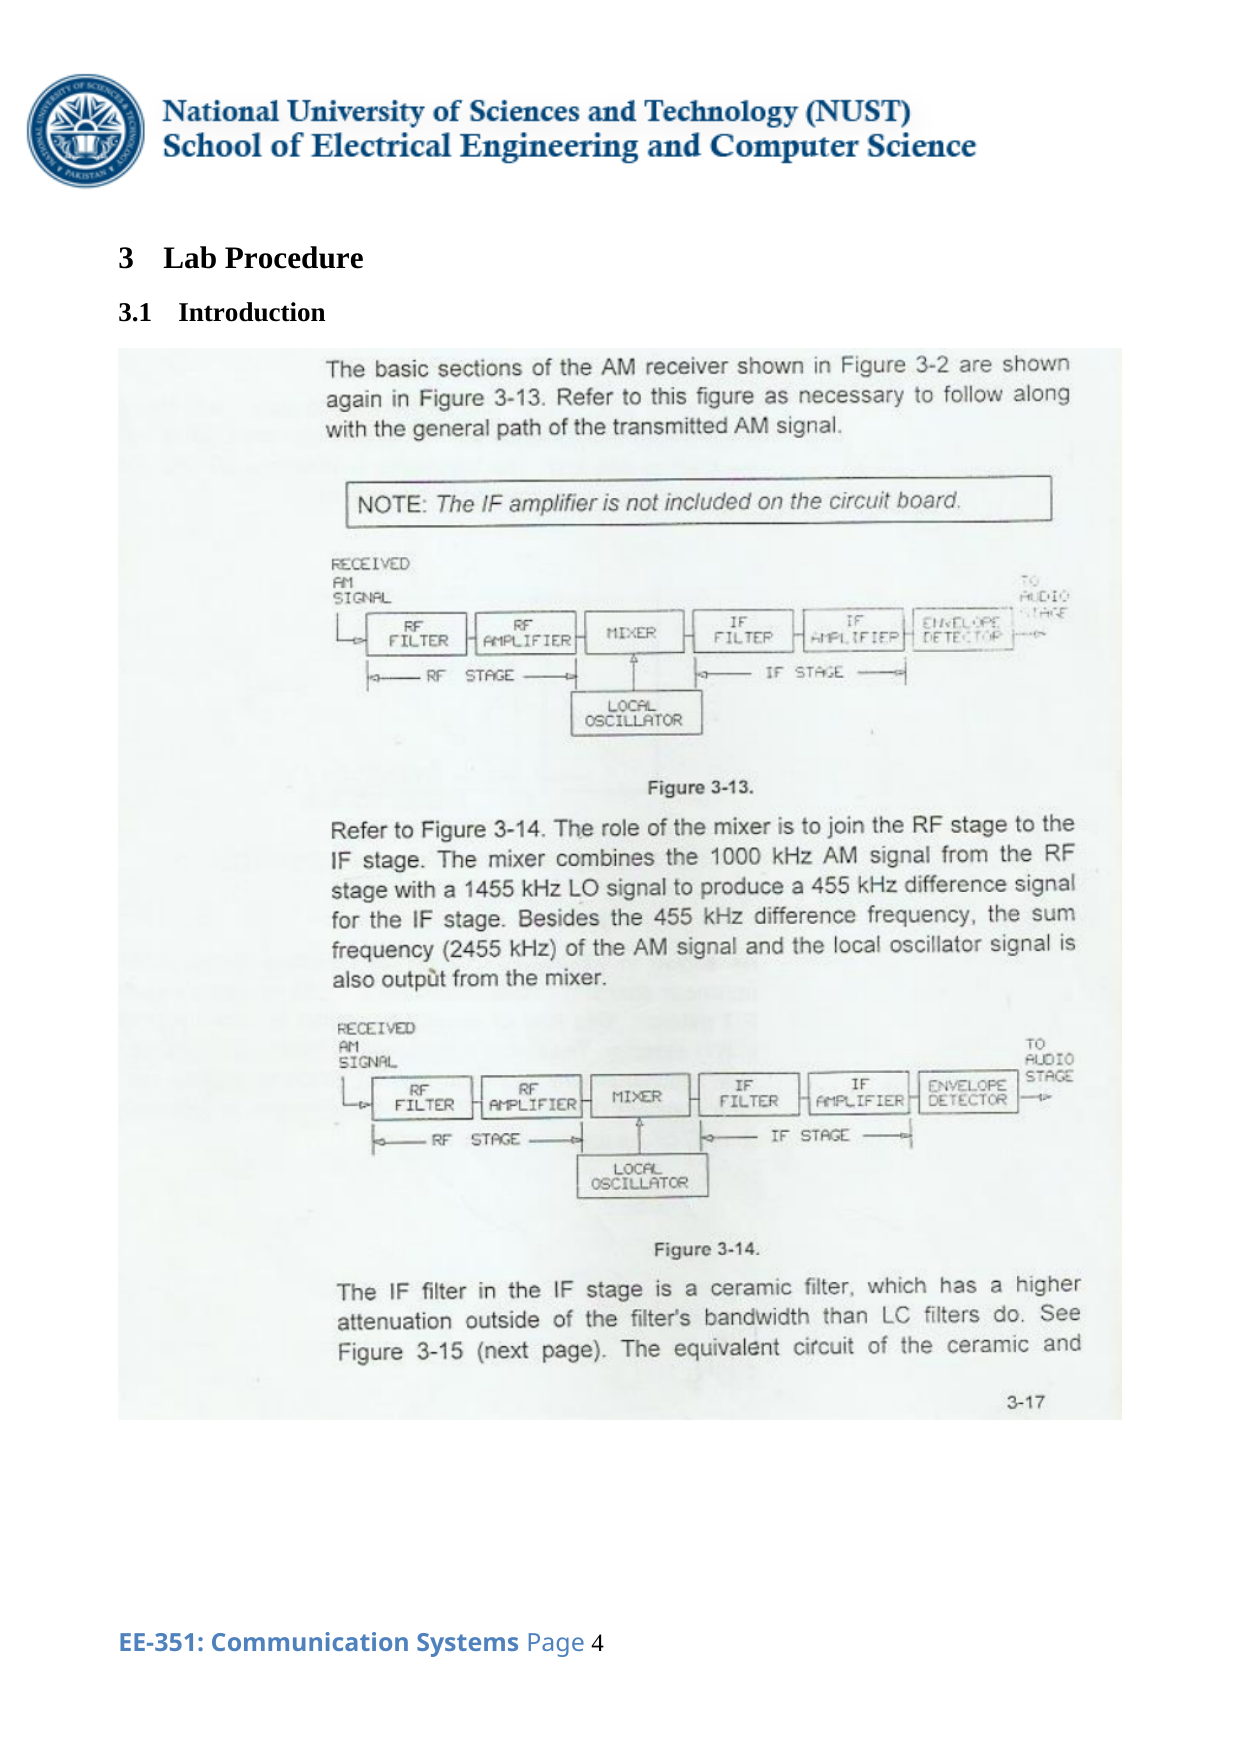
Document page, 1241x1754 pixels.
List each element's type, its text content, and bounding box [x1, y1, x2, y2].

picture [14, 68, 990, 199]
subtitle Introduction [118, 296, 1122, 327]
subtitle Lab Procedure [118, 239, 1122, 276]
picture [118, 348, 1123, 1420]
